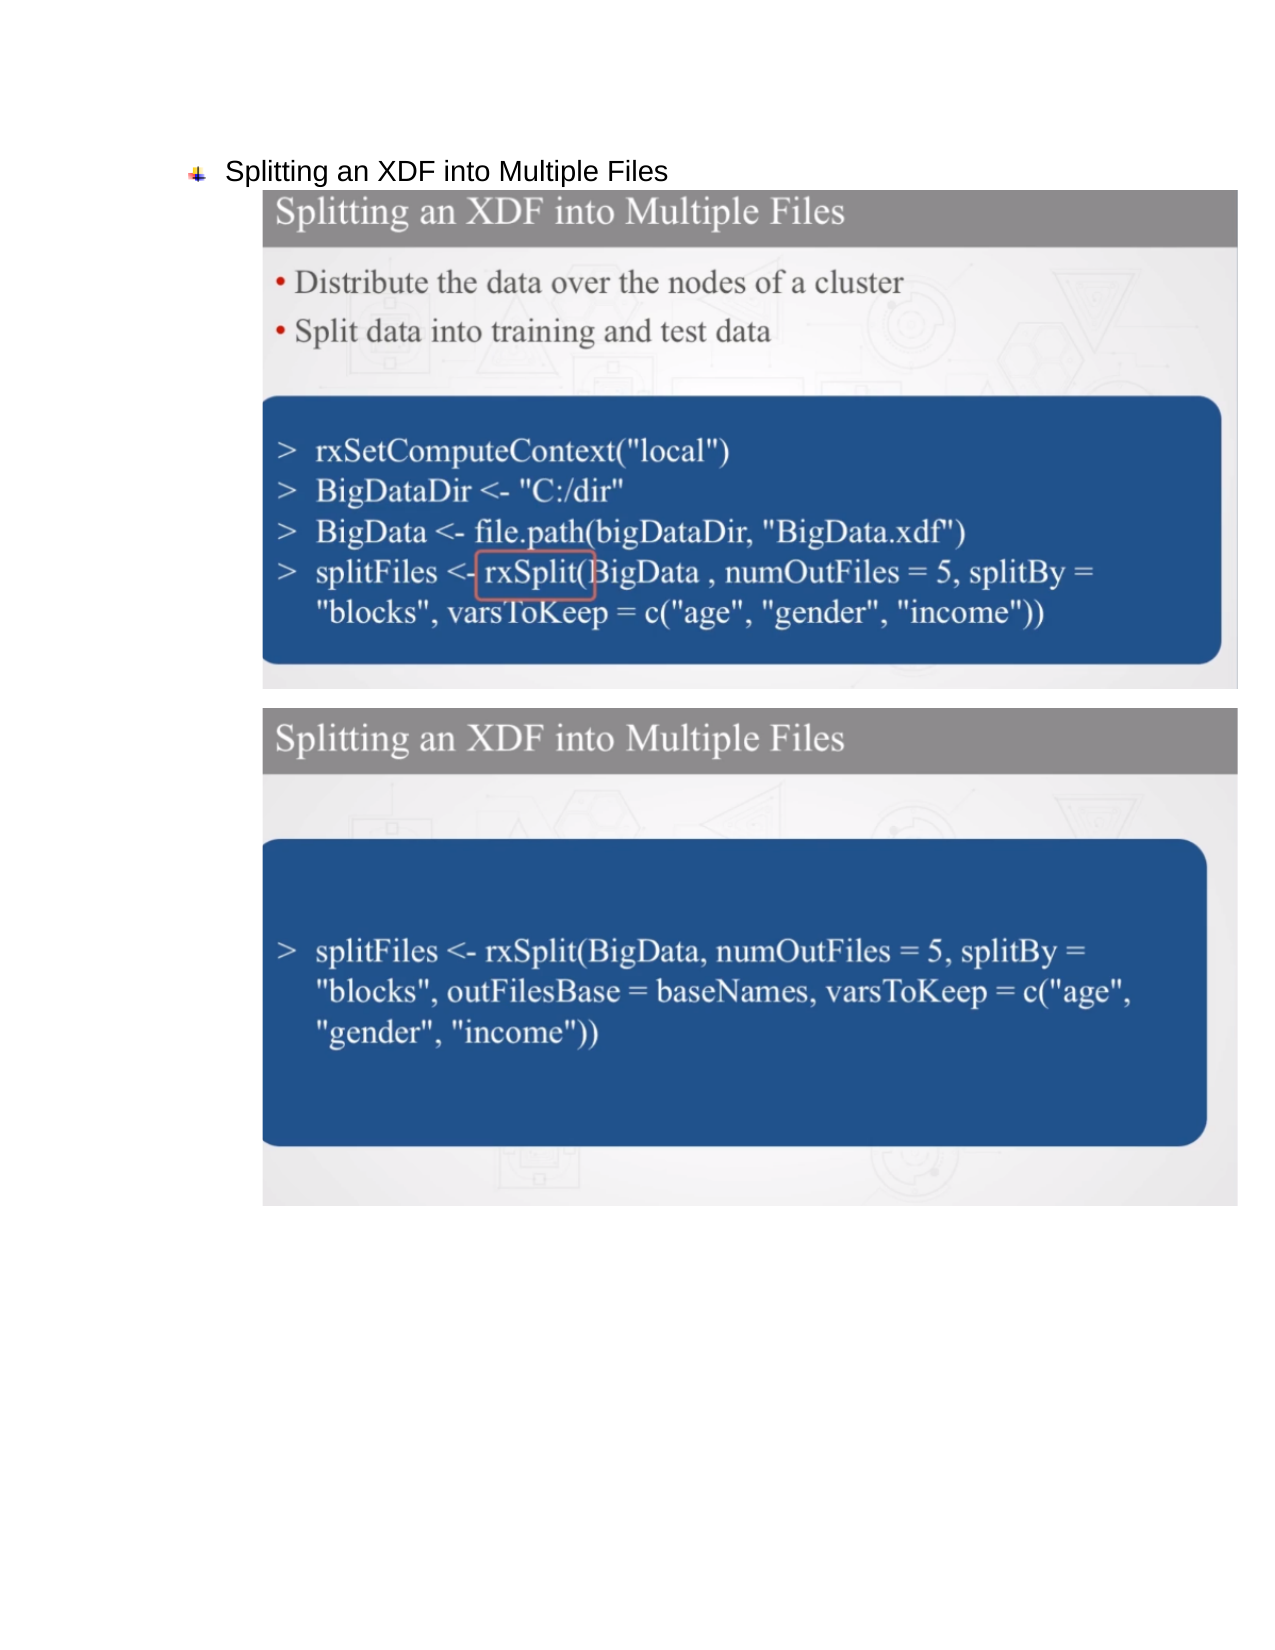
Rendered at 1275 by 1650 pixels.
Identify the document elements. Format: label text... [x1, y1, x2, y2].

picture [188, 165, 206, 182]
picture [262, 190, 1238, 689]
picture [262, 708, 1238, 1206]
subtitle Splitting an XDF into Multiple Files [187, 154, 1125, 188]
